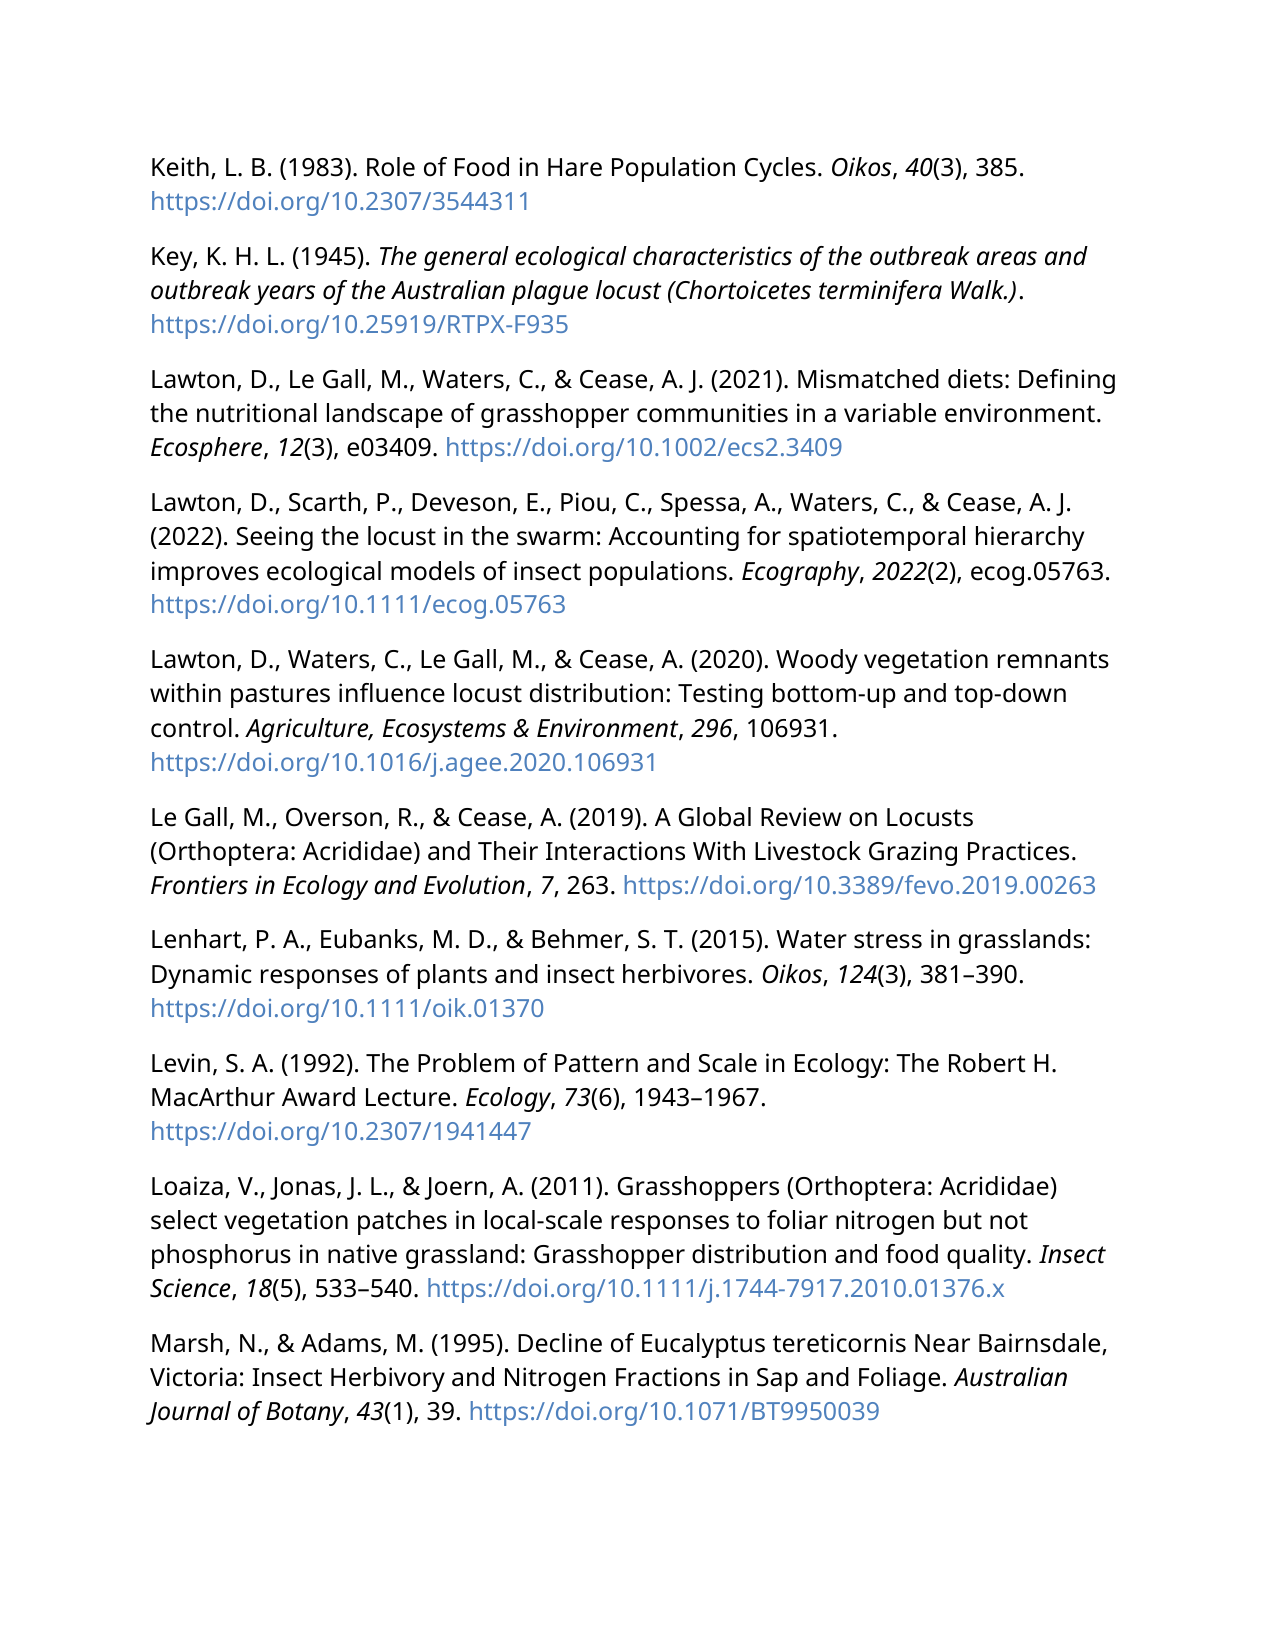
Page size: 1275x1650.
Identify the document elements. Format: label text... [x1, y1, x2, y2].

text Lenhart, P. A., Eubanks, M. D., & Behmer, S. T. (2015). Water stress in grasslands: Dynamic responses of plants and insect herbivores. Oikos, 124(3), 381–390. https://doi.org/10.1111/oik.01370 [150, 922, 1125, 1024]
text Lawton, D., Waters, C., Le Gall, M., & Cease, A. (2020). Woody vegetation remnants within pastures influence locust distribution: Testing bottom-up and top-down control. Agriculture, Ecosystems & Environment, 296, 106931. https://doi.org/10.1016/j.agee.2020.106931 [150, 642, 1125, 778]
text Lawton, D., Le Gall, M., Waters, C., & Cease, A. J. (2021). Mismatched diets: Defining the nutritional landscape of grasshopper communities in a variable environment. Ecosphere, 12(3), e03409. https://doi.org/10.1002/ecs2.3409 [150, 362, 1125, 464]
text Le Gall, M., Overson, R., & Cease, A. (2019). A Global Review on Locusts (Orthoptera: Acrididae) and Their Interactions With Livestock Grazing Practices. Frontiers in Ecology and Evolution, 7, 263. https://doi.org/10.3389/fevo.2019.00263 [150, 799, 1125, 901]
text Levin, S. A. (1992). The Problem of Pattern and Scale in Ecology: The Robert H. MacArthur Award Lecture. Ecology, 73(6), 1943–1967. https://doi.org/10.2307/1941447 [150, 1045, 1125, 1147]
text Loaiza, V., Jonas, J. L., & Joern, A. (2011). Grasshoppers (Orthoptera: Acrididae) select vegetation patches in local-scale responses to foliar nitrogen but not phosphorus in native grassland: Grasshopper distribution and food quality. Insect Science, 18(5), 533–540. https://doi.org/10.1111/j.1744-7917.2010.01376.x [150, 1168, 1125, 1304]
text Marsh, N., & Adams, M. (1995). Decline of Eucalyptus tereticornis Near Bairnsdale, Victoria: Insect Herbivory and Nitrogen Fractions in Sap and Foliage. Australian Journal of Botany, 43(1), 39. https://doi.org/10.1071/BT9950039 [150, 1325, 1125, 1427]
text Key, K. H. L. (1945). The general ecological characteristics of the outbreak areas and outbreak years of the Australian plague locust (Chortoicetes terminifera Walk.). https://doi.org/10.25919/RTPX-F935 [150, 239, 1125, 341]
text Keith, L. B. (1983). Role of Food in Hare Population Cycles. Oikos, 40(3), 385. https://doi.org/10.2307/3544311 [150, 150, 1125, 218]
text Lawton, D., Scarth, P., Deveson, E., Piou, C., Spessa, A., Waters, C., & Cease, A. J. (2022). Seeing the locust in the swarm: Accounting for spatiotemporal hierarchy improves ecological models of insect populations. Ecography, 2022(2), ecog.05763. https://doi.org/10.1111/ecog.05763 [150, 485, 1125, 621]
